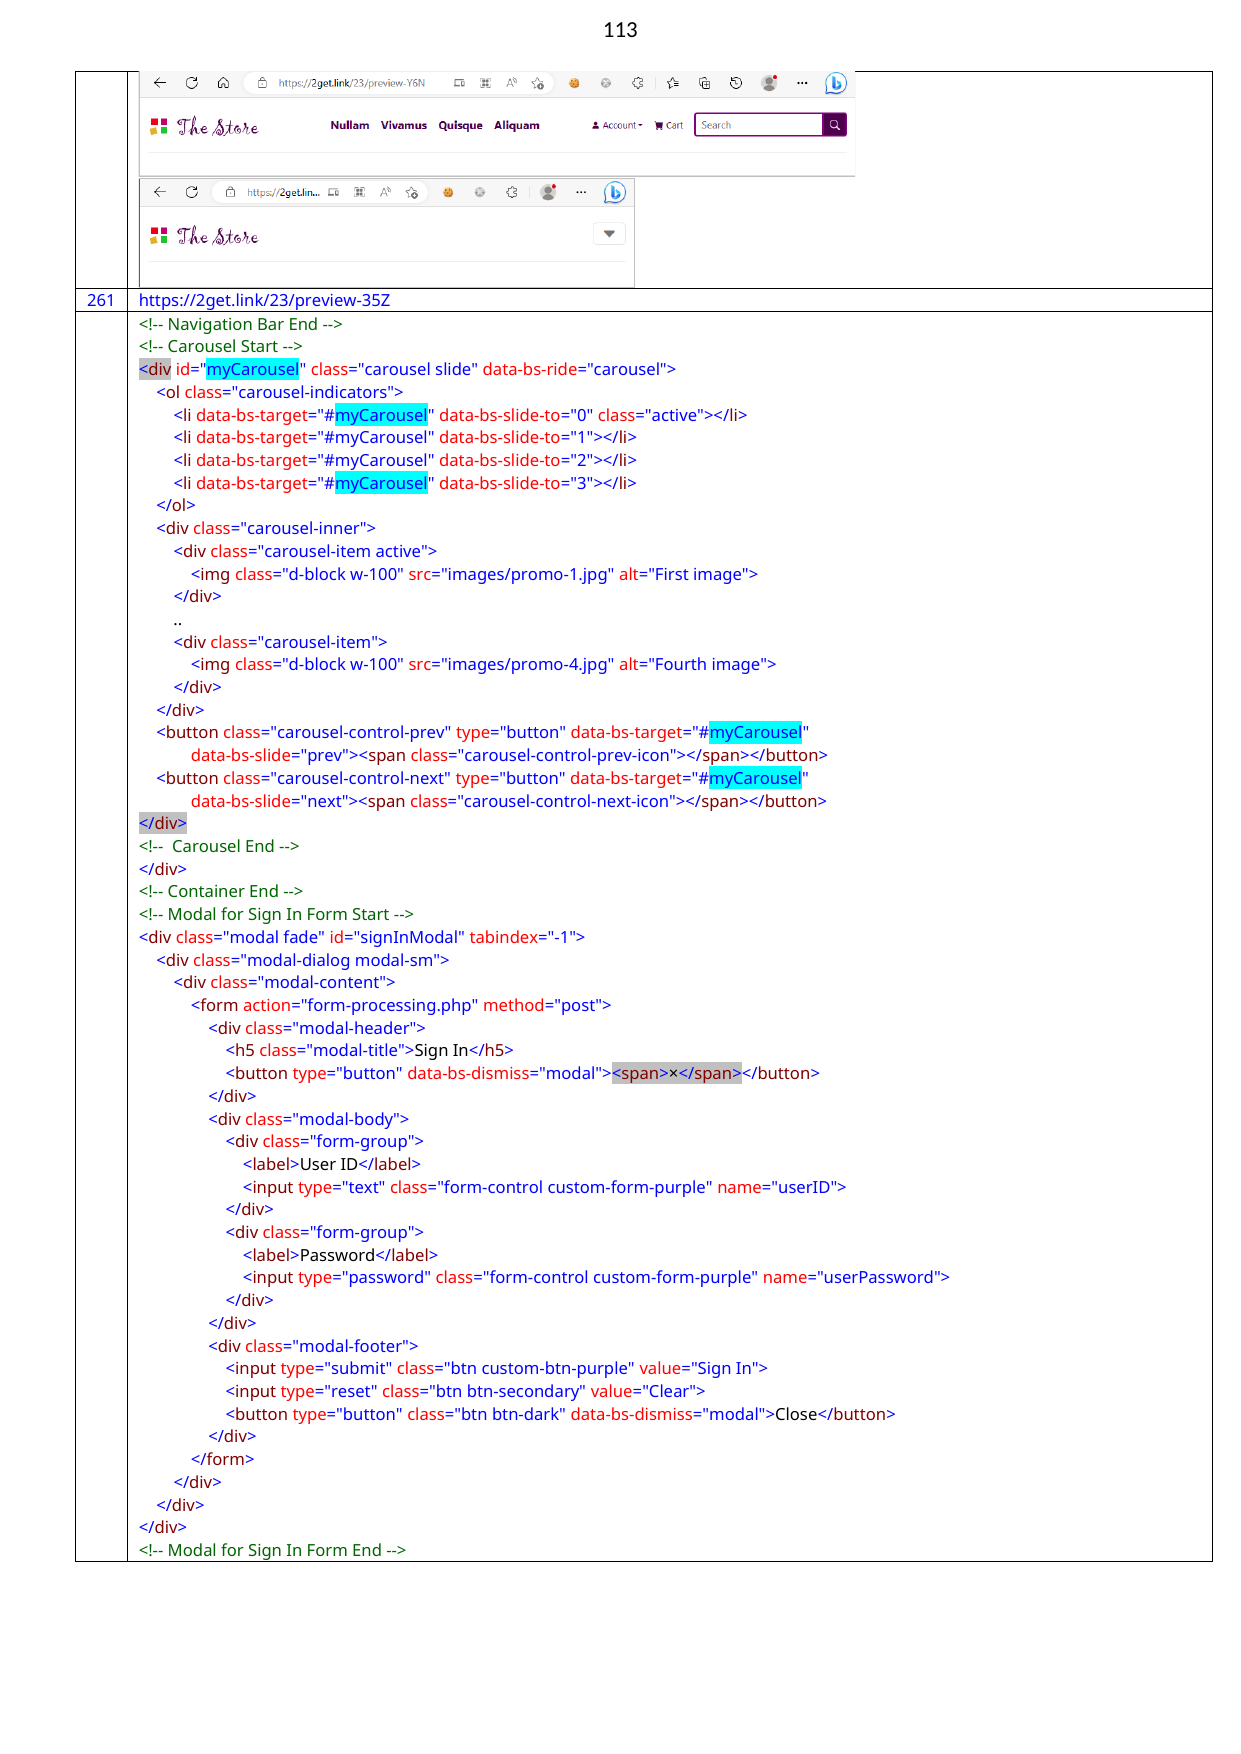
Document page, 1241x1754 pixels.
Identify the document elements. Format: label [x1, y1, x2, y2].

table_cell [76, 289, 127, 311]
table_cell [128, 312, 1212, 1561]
picture [138, 71, 856, 288]
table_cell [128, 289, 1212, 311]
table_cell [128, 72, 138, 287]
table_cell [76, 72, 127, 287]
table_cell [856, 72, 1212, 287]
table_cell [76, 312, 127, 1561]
